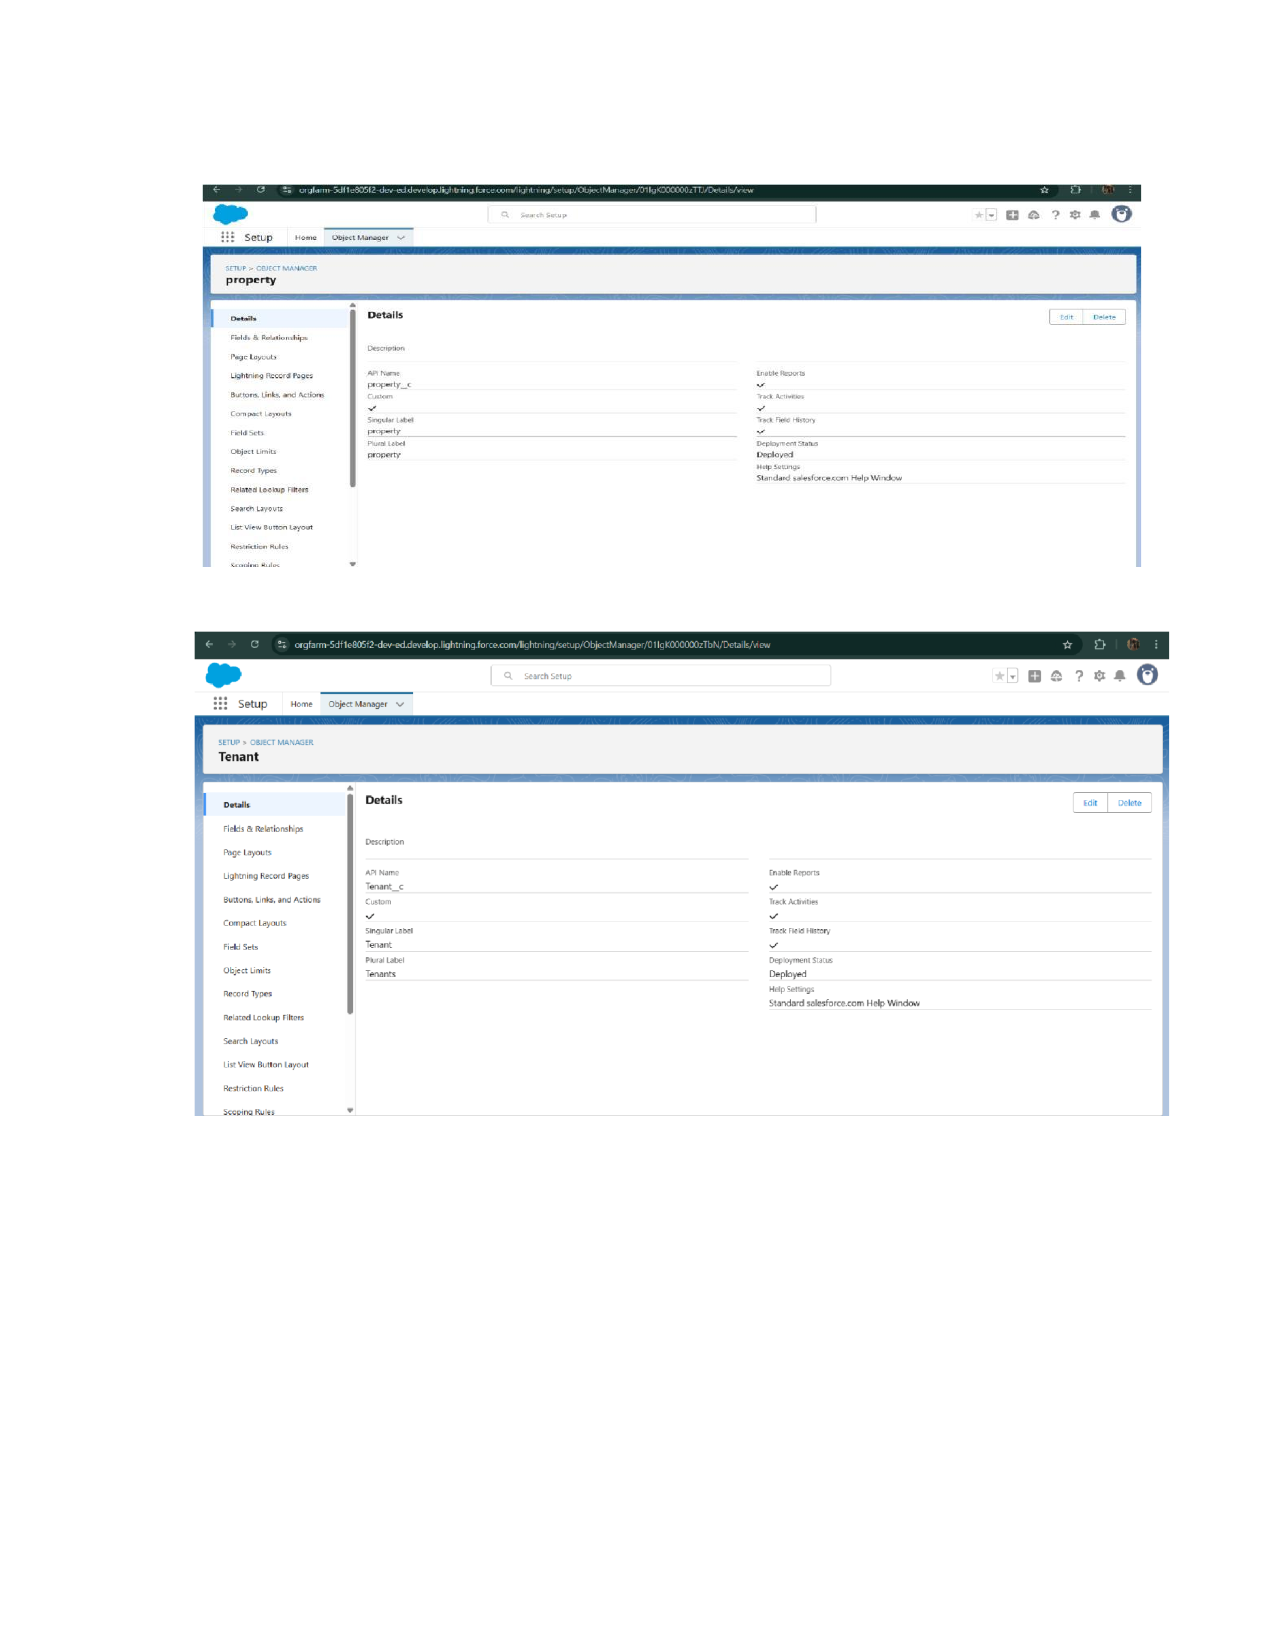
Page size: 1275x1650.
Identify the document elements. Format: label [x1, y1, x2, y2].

picture [202, 184, 1142, 567]
picture [194, 631, 1170, 1116]
